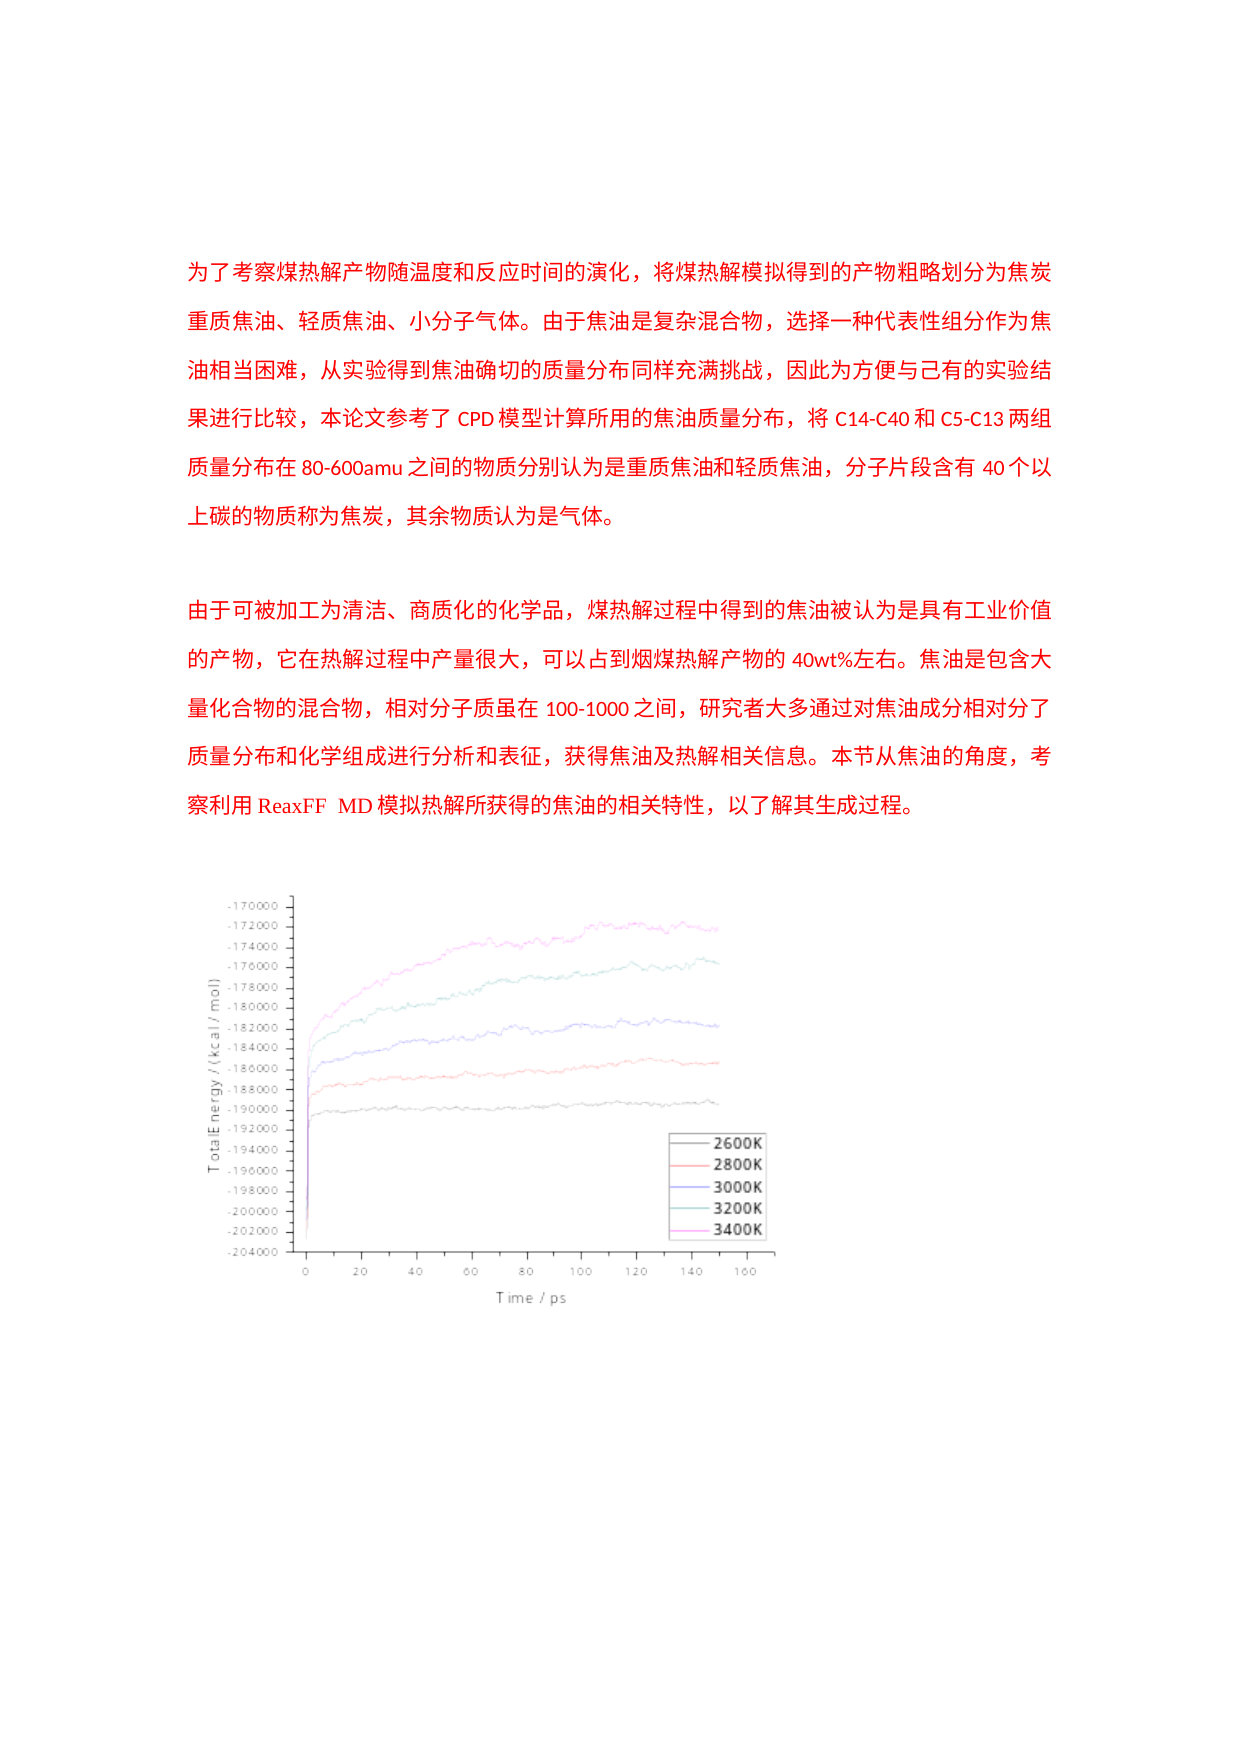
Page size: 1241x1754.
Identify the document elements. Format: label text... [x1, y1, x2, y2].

text 为了考察煤热解产物随温度和反应时间的演化，将煤热解模拟得到的产物粗略划分为焦炭、重质焦油、轻质焦油、小分子气体。由于焦油是复杂混合物，选择一种代表性组分作为焦油相当困难，从实验得到焦油确切的质量分布同样充满挑战，因此为方便与己有的实验结果进行比较，本论文参考了CPD模型计算所用的焦油质量分布，将C14-C40和C5-C13两组质量分布在80-600amu之间的物质分别认为是重质焦油和轻质焦油，分子片段含有40个以上碳的物质称为焦炭，其余物质认为是气体。 [187, 255, 1053, 531]
text 由于可被加工为清洁、商质化的化学品，煤热解过程中得到的焦油被认为是具有工业价值的产物，它在热解过程中产量很大，可以占到烟煤热解产物的40wt%左右。焦油是包含大量化合物的混合物，相对分子质虽在100-1000之间，研究者大多通过对焦油成分相对分了质量分布和化学组成进行分析和表征，获得焦油及热解相关信息。本节从焦油的角度，考察利用ReaxFF MD模拟热解所获得的焦油的相关特性，以了解其生成过程。 [187, 593, 1053, 820]
